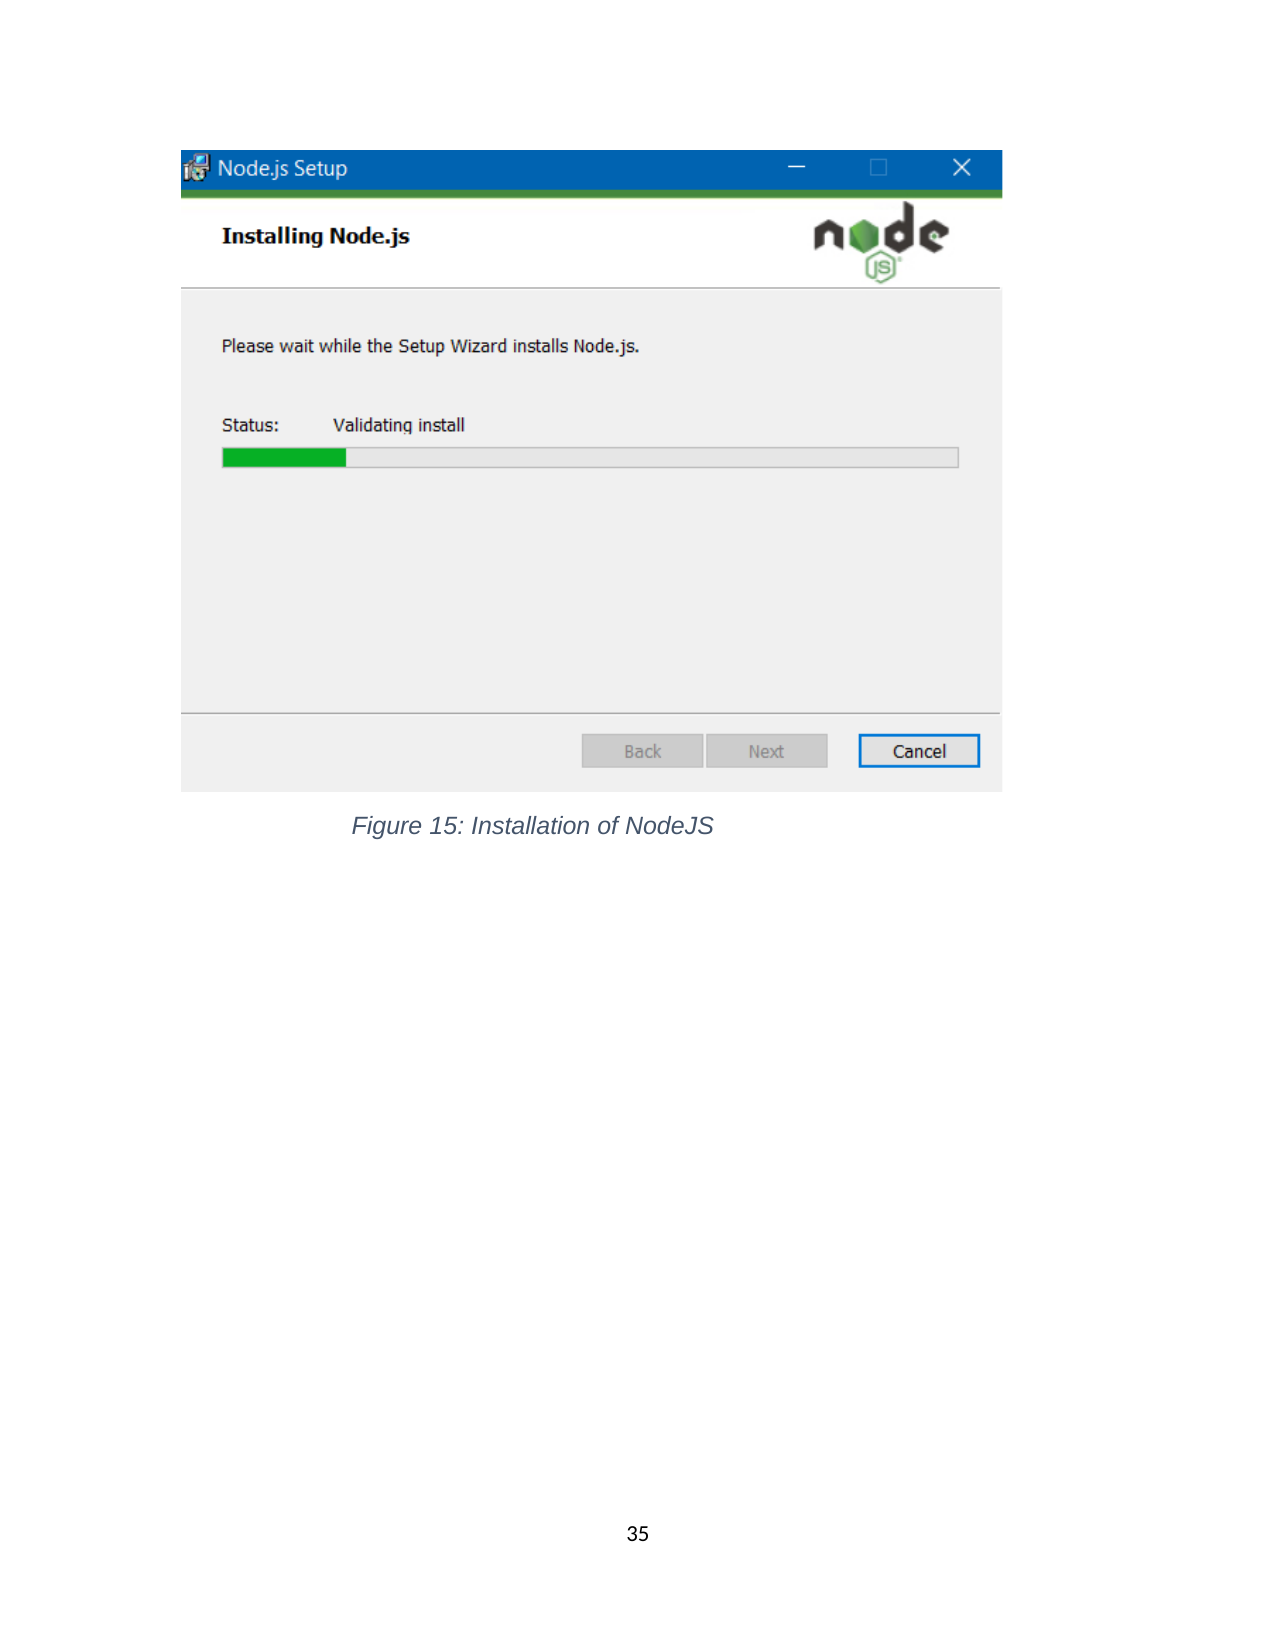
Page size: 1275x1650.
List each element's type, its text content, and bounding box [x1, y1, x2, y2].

text Figure 15: Installation of NodeJS [150, 811, 1125, 840]
picture [181, 150, 1003, 792]
